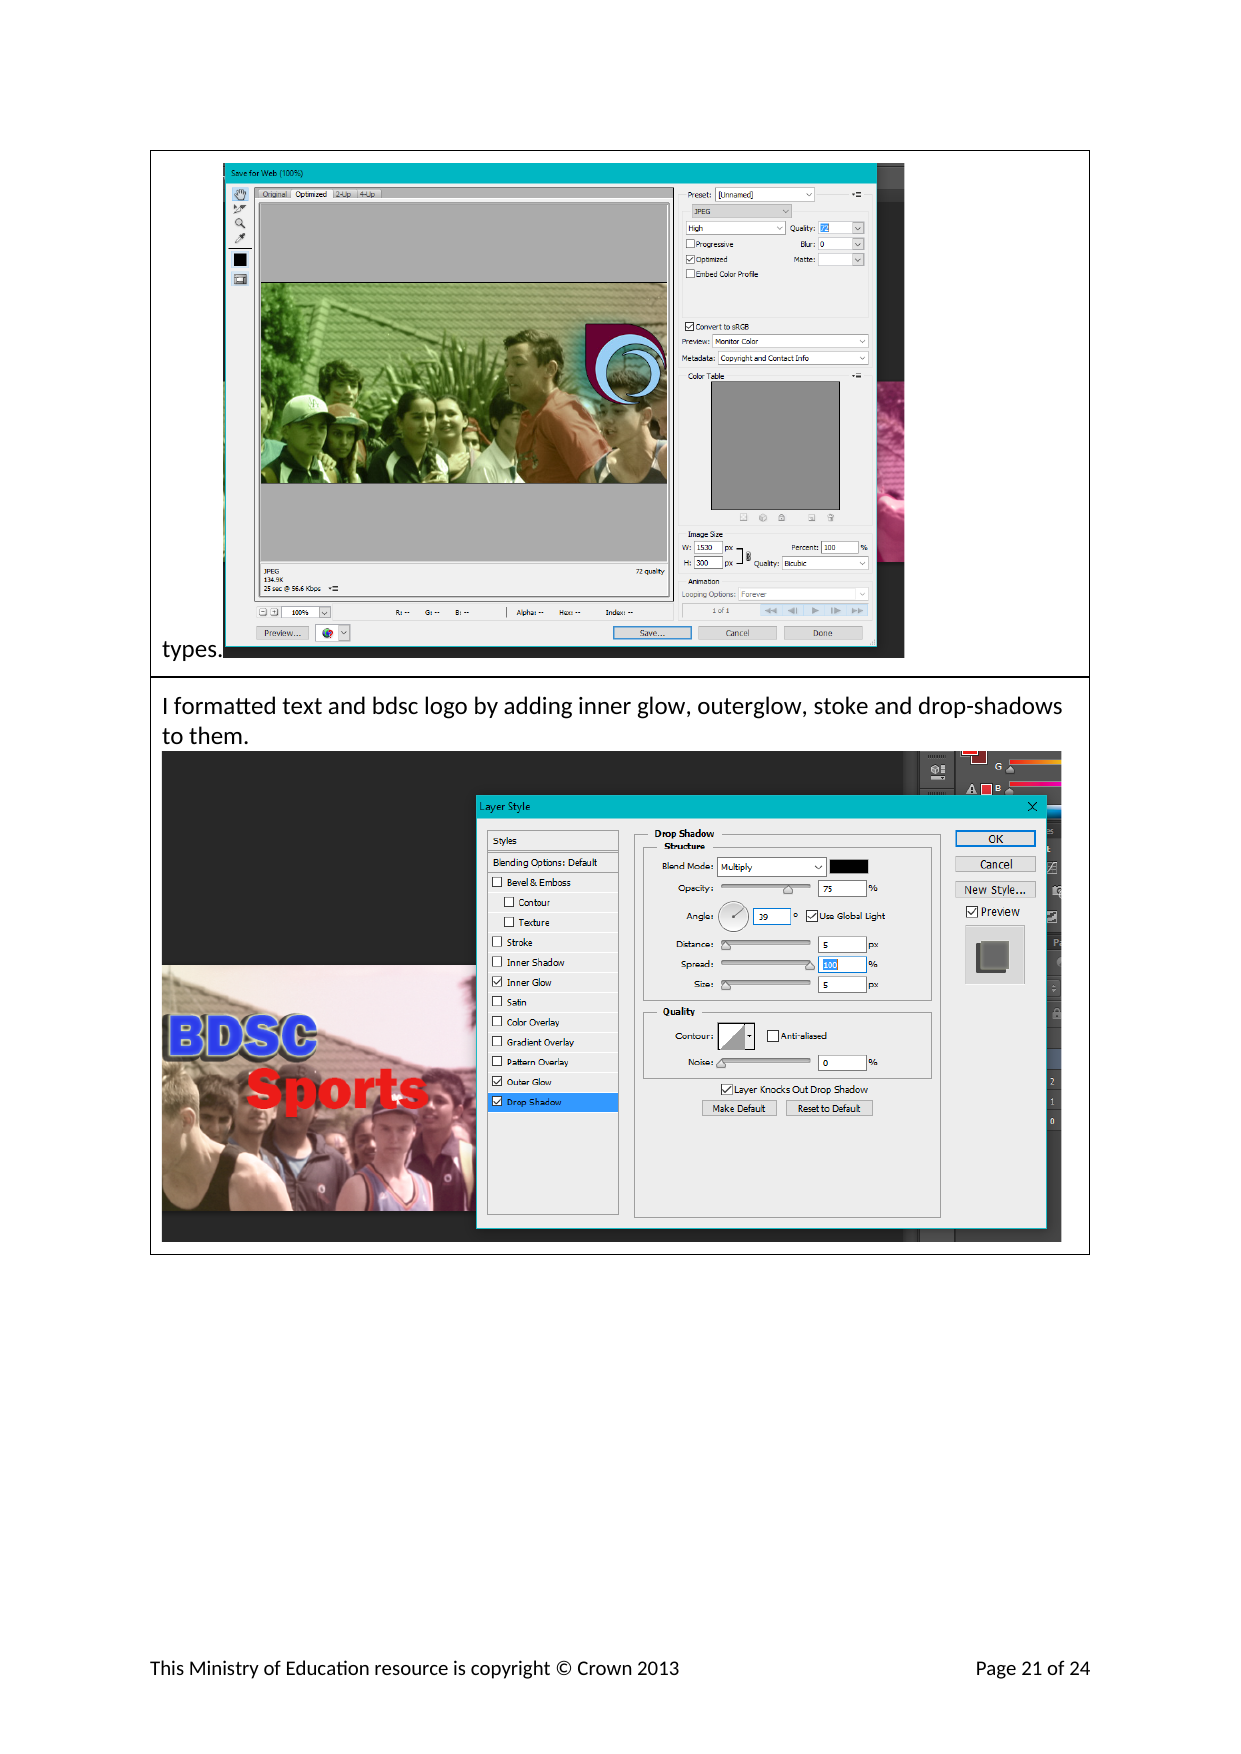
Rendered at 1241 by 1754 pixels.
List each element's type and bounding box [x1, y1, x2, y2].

table_cell [151, 151, 1089, 676]
picture [161, 751, 1062, 1242]
table_cell [151, 678, 1089, 1254]
picture [223, 163, 905, 658]
